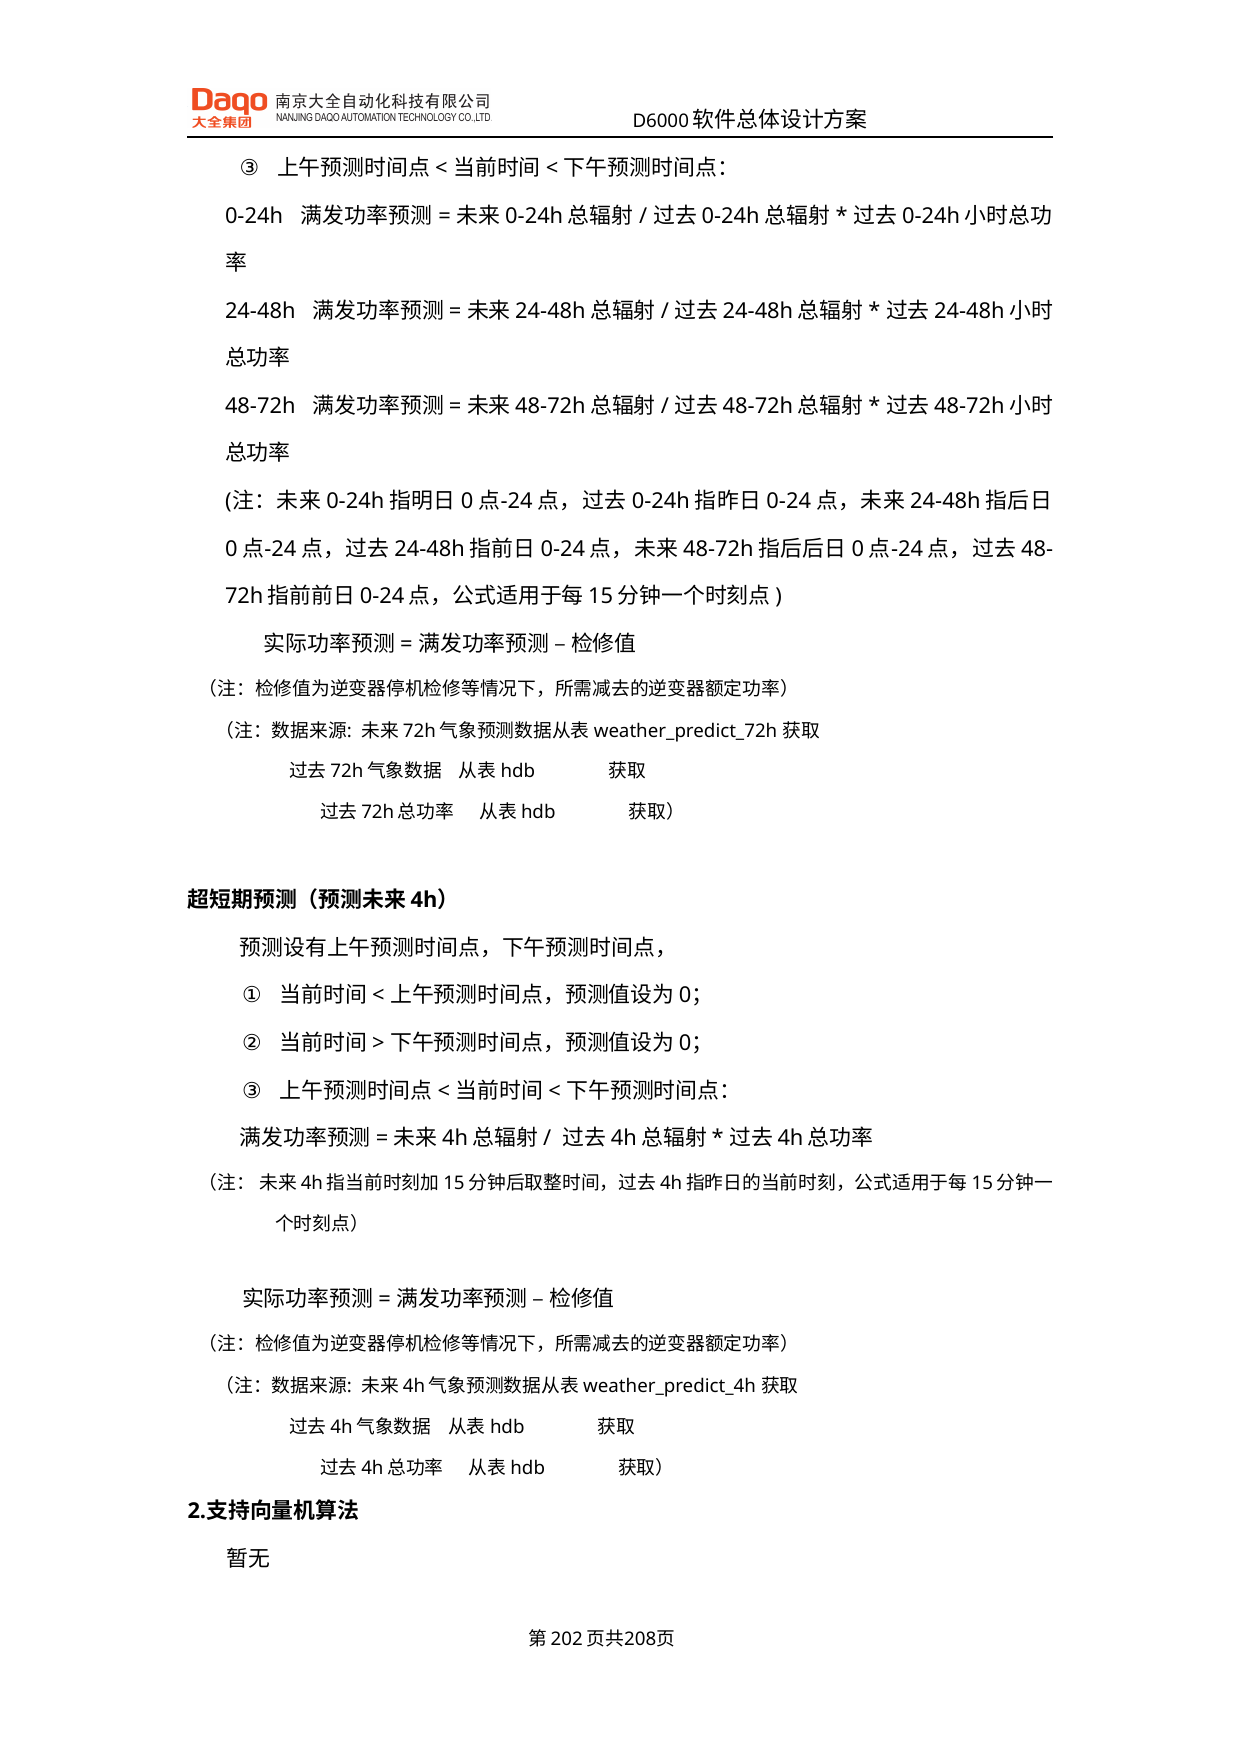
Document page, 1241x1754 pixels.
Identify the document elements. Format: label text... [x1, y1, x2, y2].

list 上午预测时间点 < 当前时间 < 下午预测时间点： [242, 1073, 1053, 1104]
list 当前时间 < 上午预测时间点，预测值设为0； [242, 977, 1053, 1009]
text 过去72h气象数据 从表 hdb 获取 [187, 756, 1053, 783]
list 0-24h 满发功率预测 = 未来0-24h总辐射 / 过去0-24h总辐射 * 过去0-24h小时总功率 [225, 198, 1053, 277]
list 24-48h 满发功率预测 = 未来24-48h总辐射 / 过去24-48h总辐射 * 过去24-48h小时总功率 [225, 293, 1053, 372]
text （注：检修值为逆变器停机检修等情况下，所需减去的逆变器额定功率） [187, 673, 1053, 701]
picture [187, 88, 492, 128]
list 满发功率预测 = 未来4h总辐射 / 过去4h总辐射 * 过去4h总功率 [239, 1120, 1053, 1152]
text 超短期预测（预测未来4h） [187, 882, 1053, 914]
text （注：检修值为逆变器停机检修等情况下，所需减去的逆变器额定功率） [187, 1329, 1053, 1356]
text 过去4h气象数据 从表 hdb 获取 [187, 1412, 1053, 1439]
list (注：未来0-24h指明日0点-24点，过去0-24h指昨日0-24点，未来24-48h指后日0点-24点，过去24-48h指前日0-24点，未来48-72h指后后日0点-24点，过去48-72h指前前日0-24点，公式适用于每15分钟一个时刻点 ) [225, 483, 1053, 610]
list 预测设有上午预测时间点，下午预测时间点， [239, 930, 1053, 962]
text 过去72h总功率 从表 hdb 获取） [187, 797, 1053, 824]
text （注：数据来源: 未来72h气象预测数据从表 weather_predict_72h 获取 [187, 715, 1053, 743]
text 暂无 [187, 1541, 1053, 1572]
list 48-72h 满发功率预测 = 未来48-72h总辐射 / 过去48-72h总辐射 * 过去48-72h小时总功率 [225, 388, 1053, 467]
list 上午预测时间点 < 当前时间 < 下午预测时间点： [239, 150, 1053, 182]
text （注：数据来源: 未来4h气象预测数据从表 weather_predict_4h 获取 [187, 1371, 1053, 1398]
text 过去4h总功率 从表 hdb 获取） [187, 1452, 1053, 1479]
text 2.支持向量机算法 [187, 1493, 1053, 1525]
list 当前时间 > 下午预测时间点，预测值设为0； [242, 1025, 1053, 1057]
text 实际功率预测 = 满发功率预测 – 检修值 [187, 626, 1053, 657]
text 实际功率预测 = 满发功率预测 – 检修值 [187, 1281, 1053, 1313]
text （注： 未来4h指当前时刻加15分钟后取整时间，过去4h指昨日的当前时刻，公式适用于每15分钟一个时刻点） [187, 1168, 1053, 1236]
